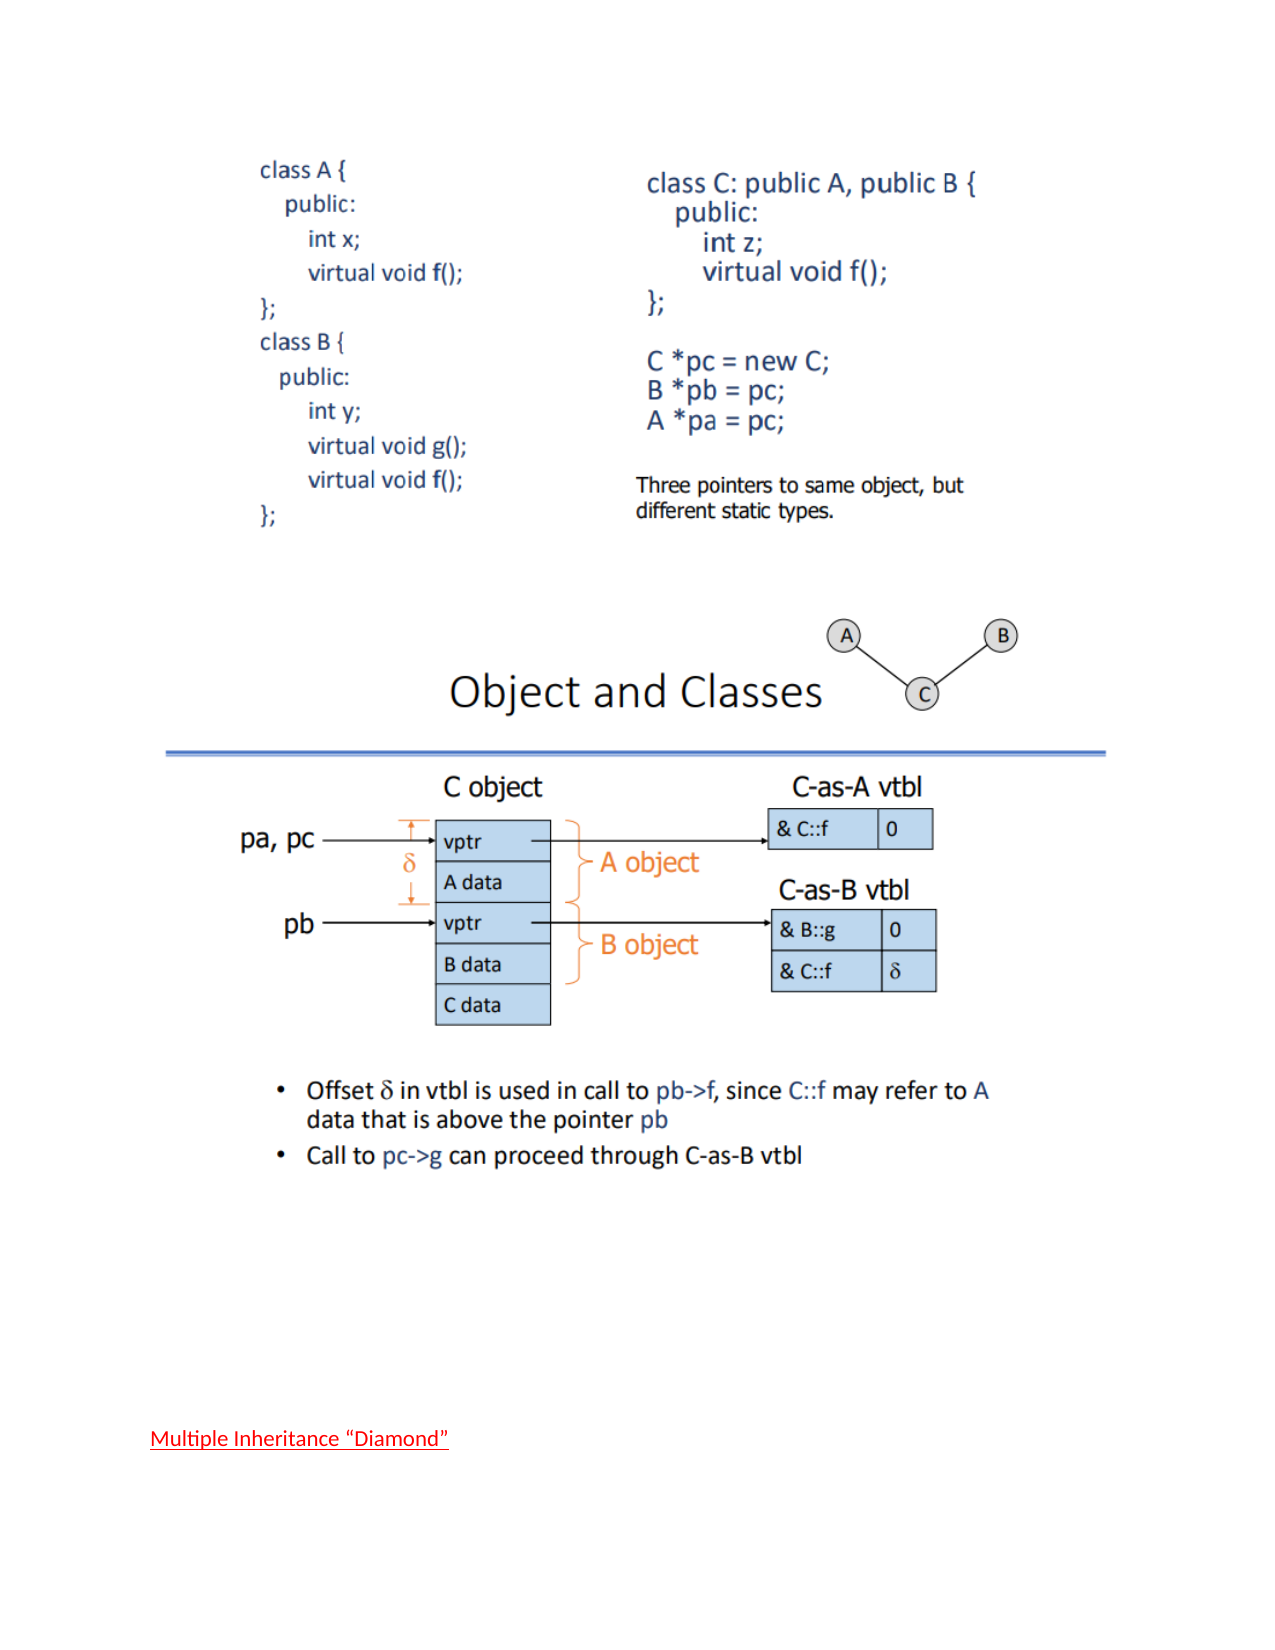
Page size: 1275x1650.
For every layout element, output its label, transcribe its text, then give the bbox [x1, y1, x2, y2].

picture [150, 150, 1125, 546]
text Multiple Inheritance “Diamond” [150, 1424, 1125, 1453]
picture [150, 611, 1125, 1172]
